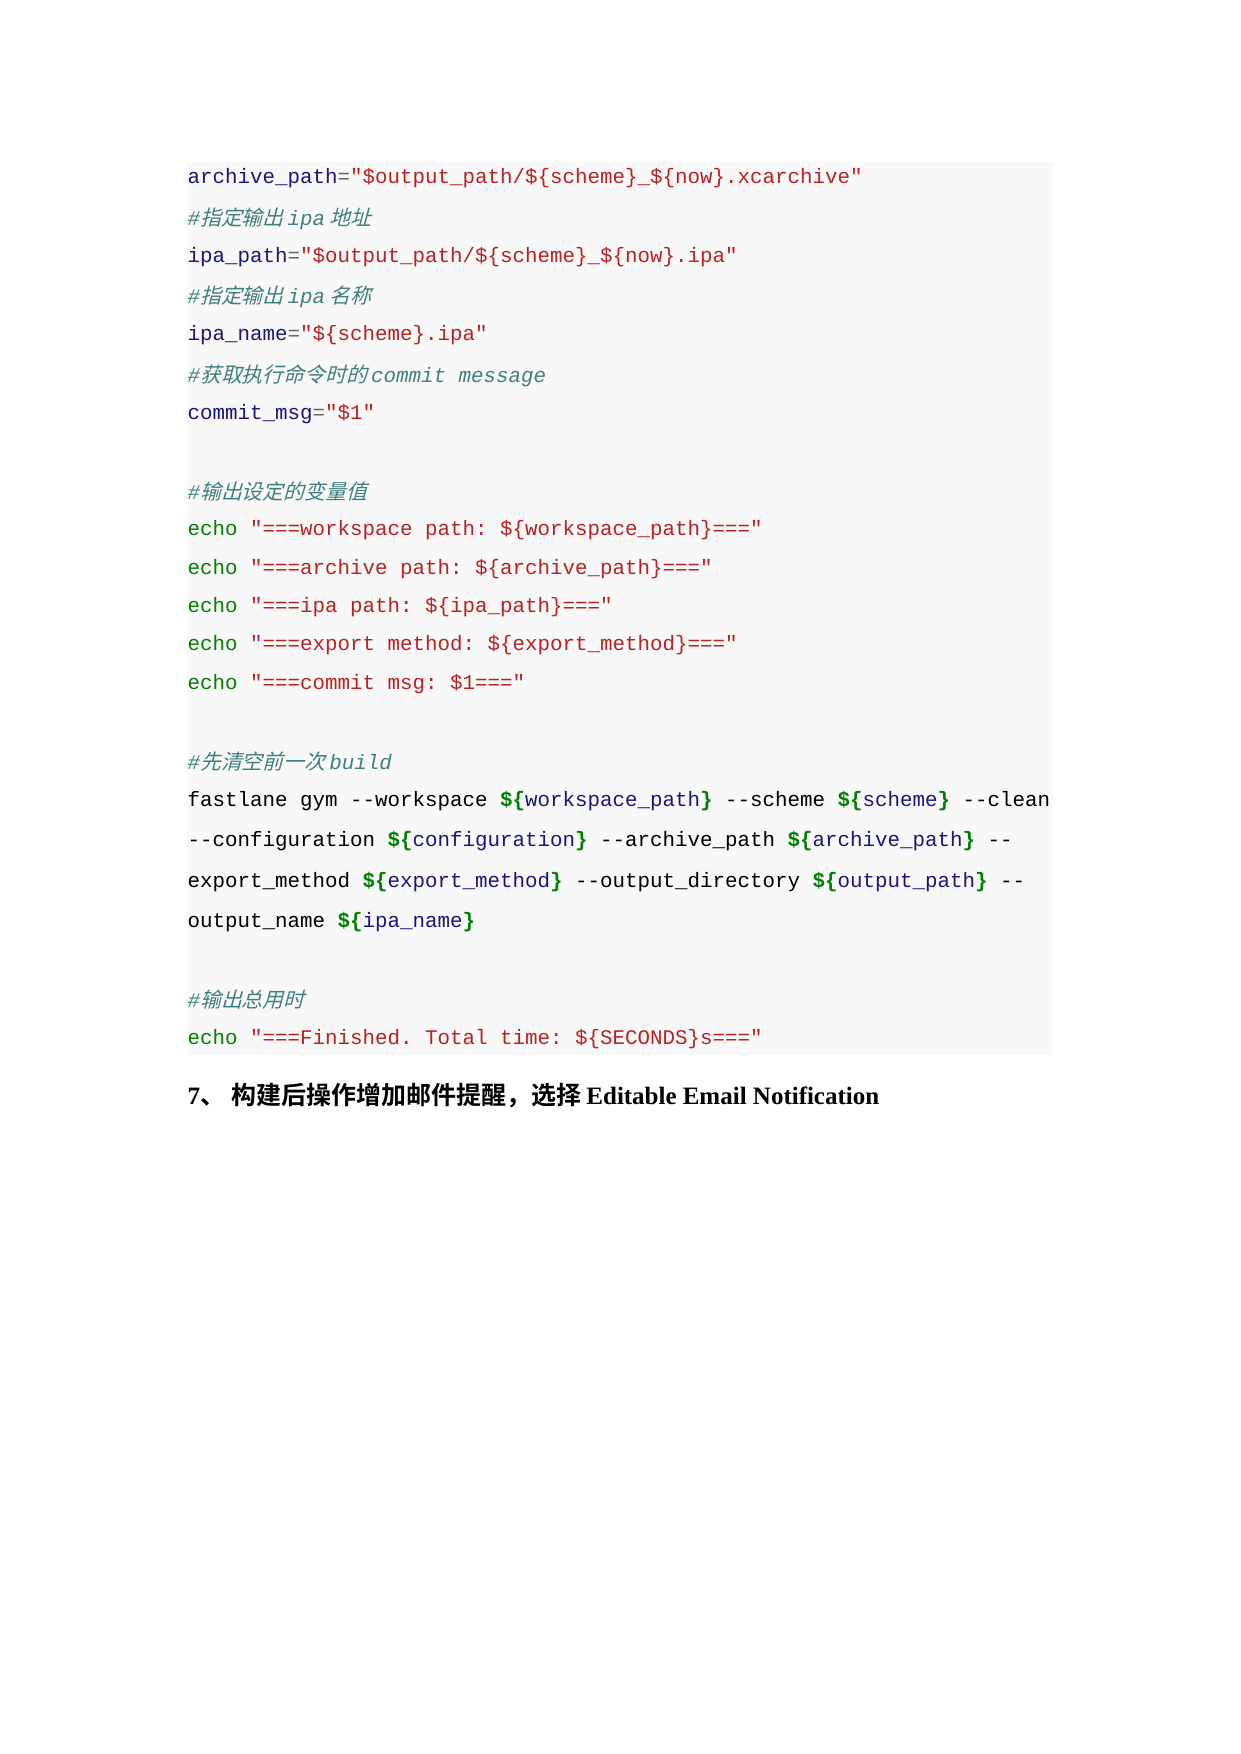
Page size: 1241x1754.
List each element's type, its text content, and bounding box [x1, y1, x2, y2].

text fastlane gym --workspace ${workspace_path} --scheme ${scheme} --clean --configuration ${configuration} --archive_path ${archive_path} --export_method ${export_method} --output_directory ${output_path} --output_name ${ipa_name} [187, 784, 1053, 938]
text #输出总用时 [187, 983, 1053, 1015]
text echo "===export method: ${export_method}===" [187, 629, 1053, 662]
text #指定输出ipa名称 [187, 279, 1053, 311]
list 构建后操作增加邮件提醒，选择Editable Email Notification [187, 1061, 1053, 1126]
text commit_msg="$1" [187, 397, 1053, 430]
text echo "===Finished. Total time: ${SECONDS}s===" [187, 1023, 1053, 1055]
text echo "===archive path: ${archive_path}===" [187, 552, 1053, 585]
text #获取执行命令时的commit message [187, 357, 1053, 390]
text #指定输出ipa地址 [187, 200, 1053, 233]
text echo "===workspace path: ${workspace_path}===" [187, 514, 1053, 547]
text ipa_path="$output_path/${scheme}_${now}.ipa" [187, 240, 1053, 273]
text #输出设定的变量值 [187, 474, 1053, 506]
text archive_path="$output_path/${scheme}_${now}.xcarchive" [187, 162, 1053, 194]
text echo "===ipa path: ${ipa_path}===" [187, 591, 1053, 623]
text #先清空前一次build [187, 744, 1053, 777]
text ipa_name="${scheme}.ipa" [187, 319, 1053, 351]
text echo "===commit msg: $1===" [187, 667, 1053, 700]
